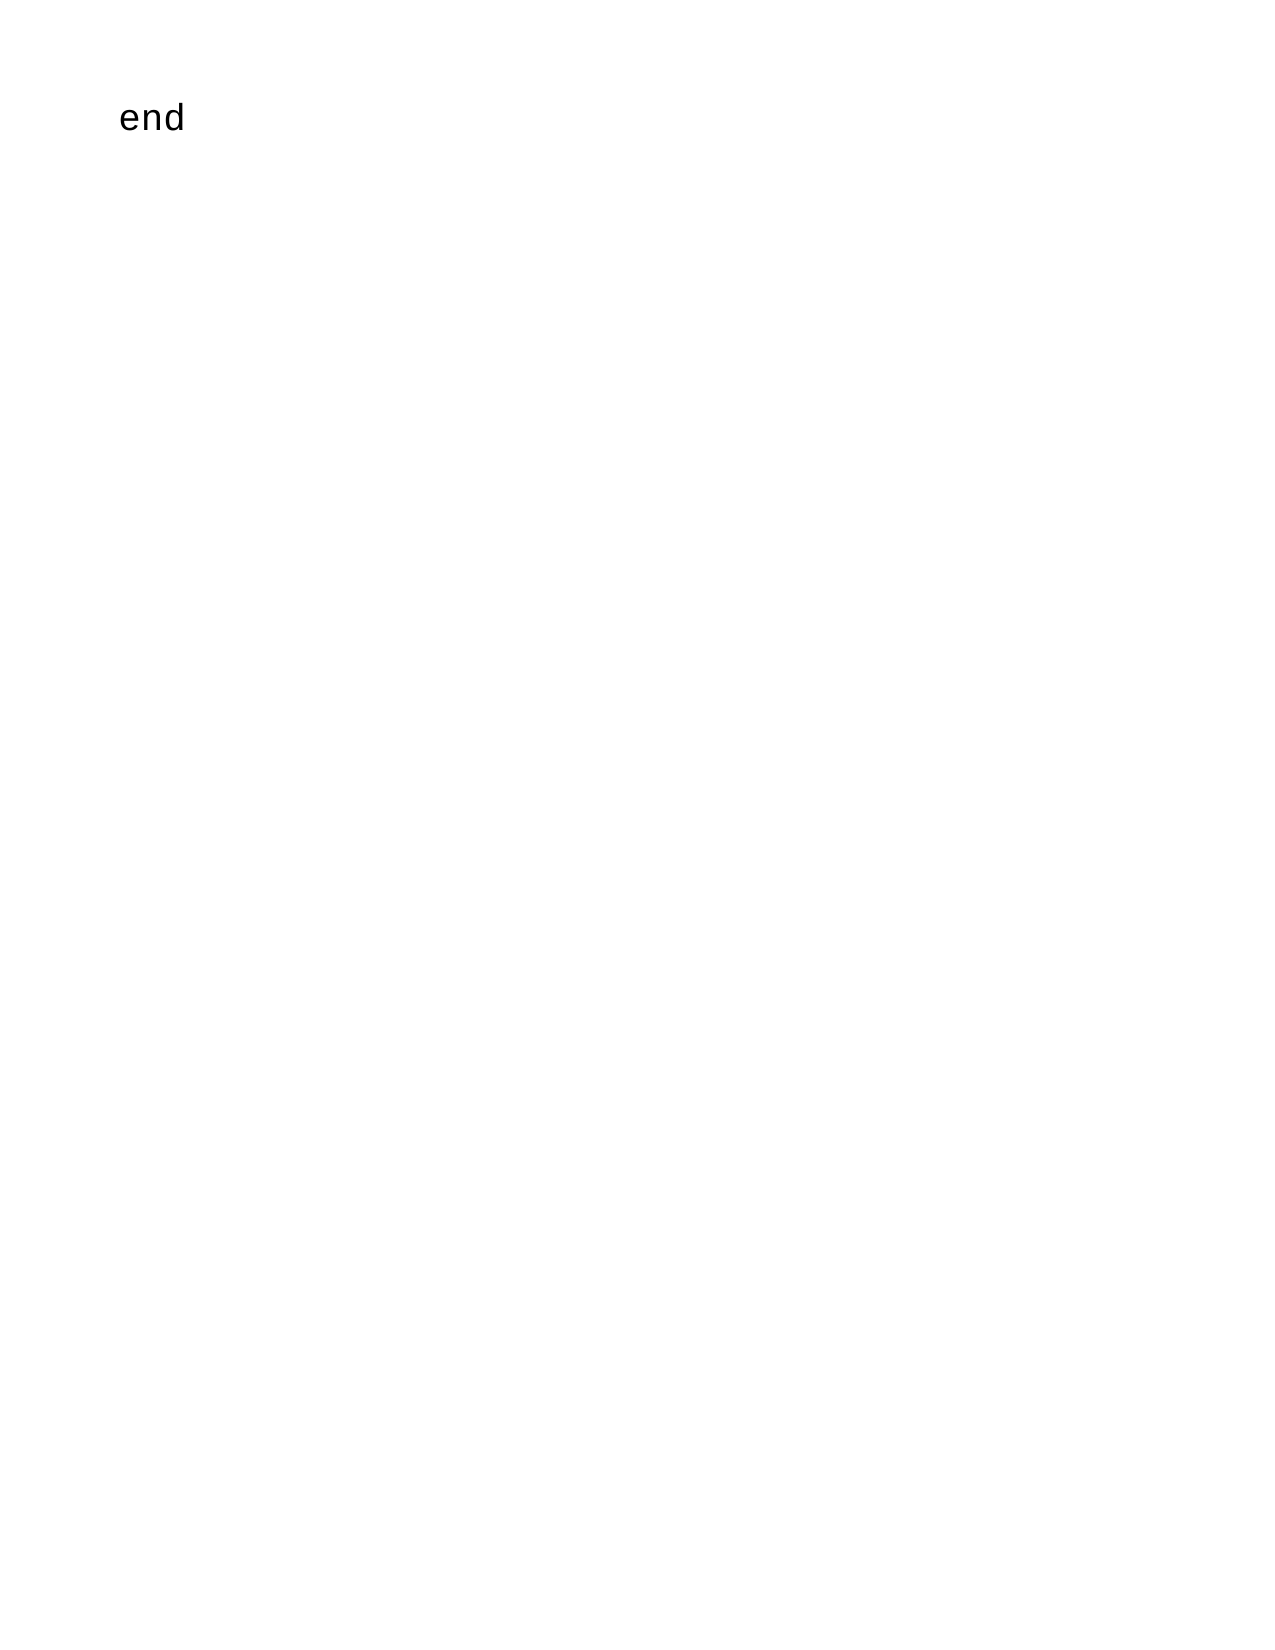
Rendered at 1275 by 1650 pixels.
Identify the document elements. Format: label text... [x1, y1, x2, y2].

text end [118, 99, 1275, 142]
